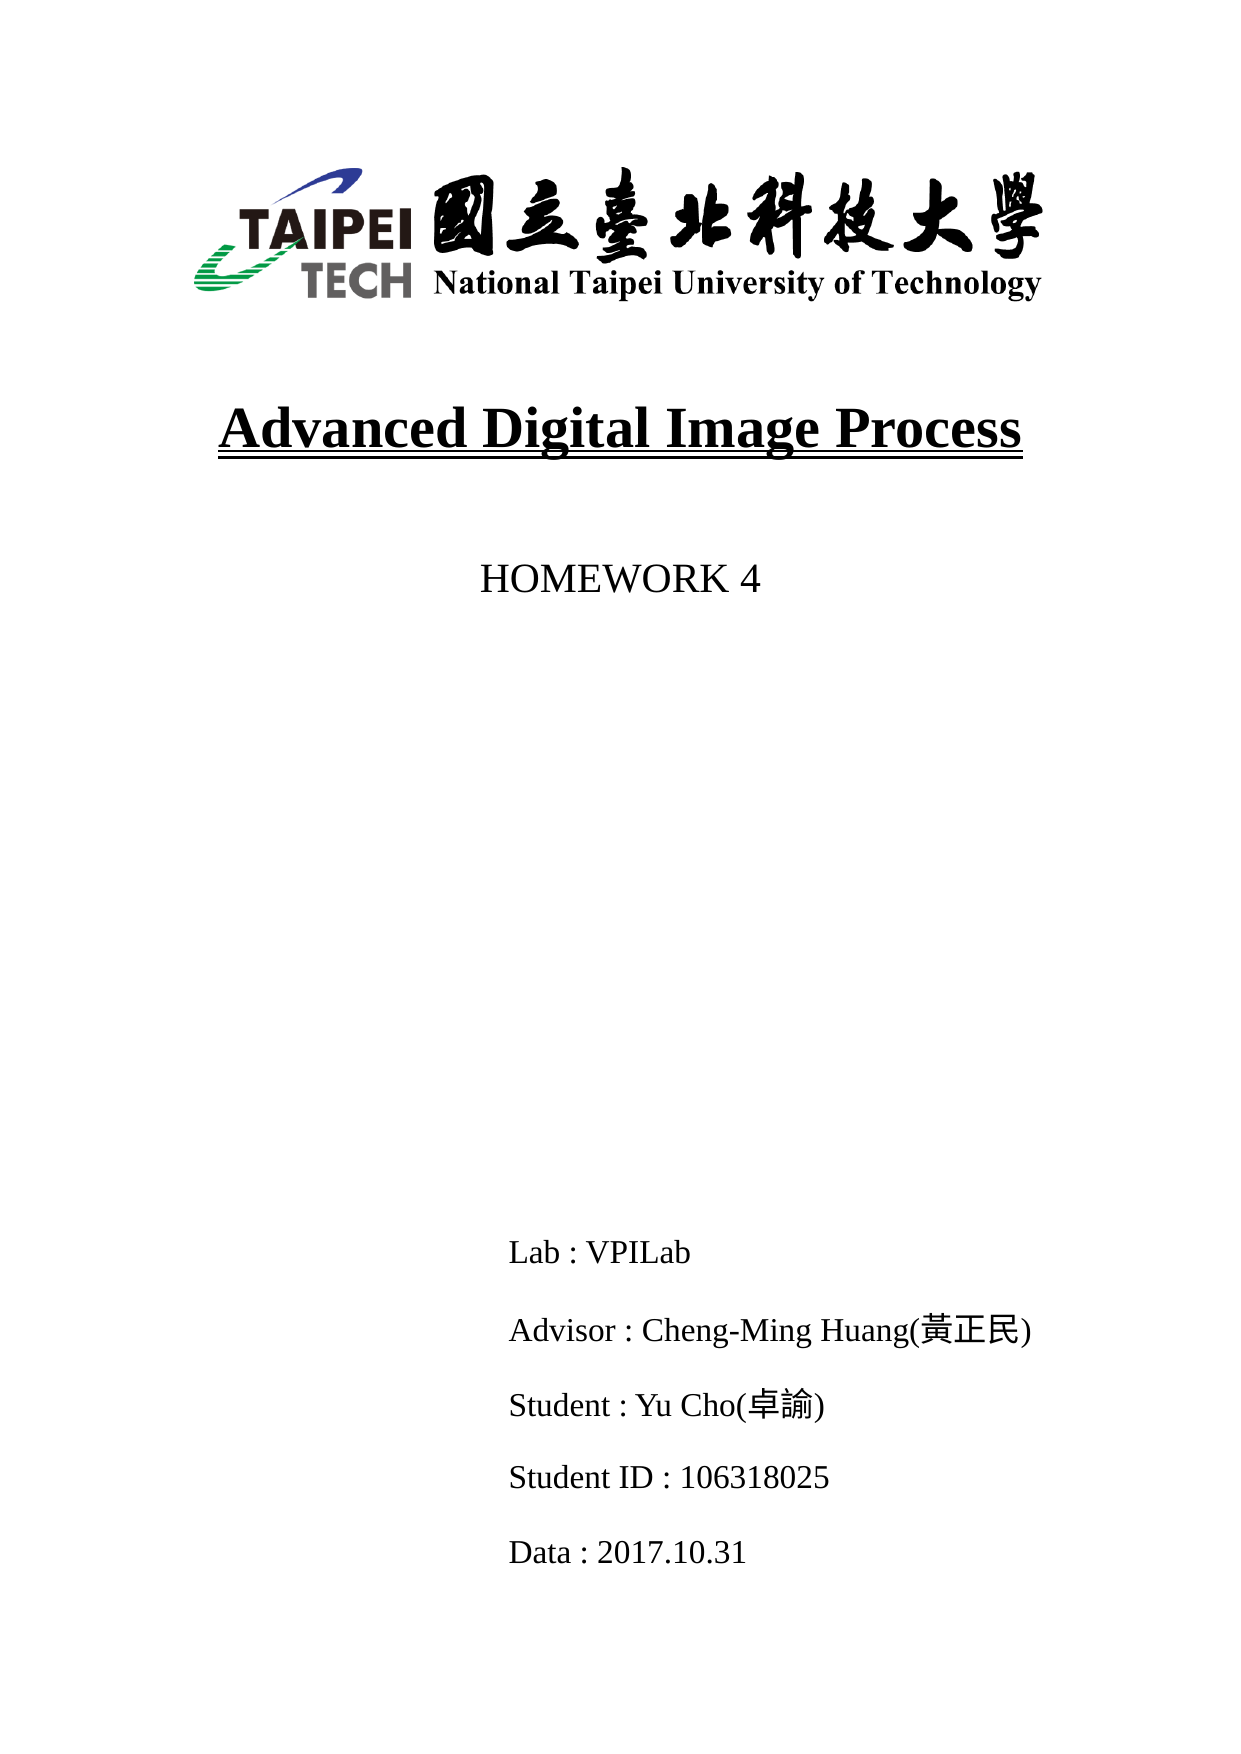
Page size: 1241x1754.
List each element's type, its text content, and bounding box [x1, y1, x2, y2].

text Lab : VPILab [508, 1214, 1053, 1289]
text Student : Yu Cho(卓諭) [508, 1364, 1053, 1439]
text HOMEWORK 4 [187, 539, 1053, 614]
picture [187, 164, 1053, 304]
text Student ID : 106318025 [508, 1439, 1053, 1514]
text Data : 2017.10.31 [508, 1514, 1053, 1589]
text Advanced Digital Image Process [187, 389, 1053, 464]
text Advisor : Cheng-Ming Huang(黃正民) [508, 1289, 1053, 1364]
